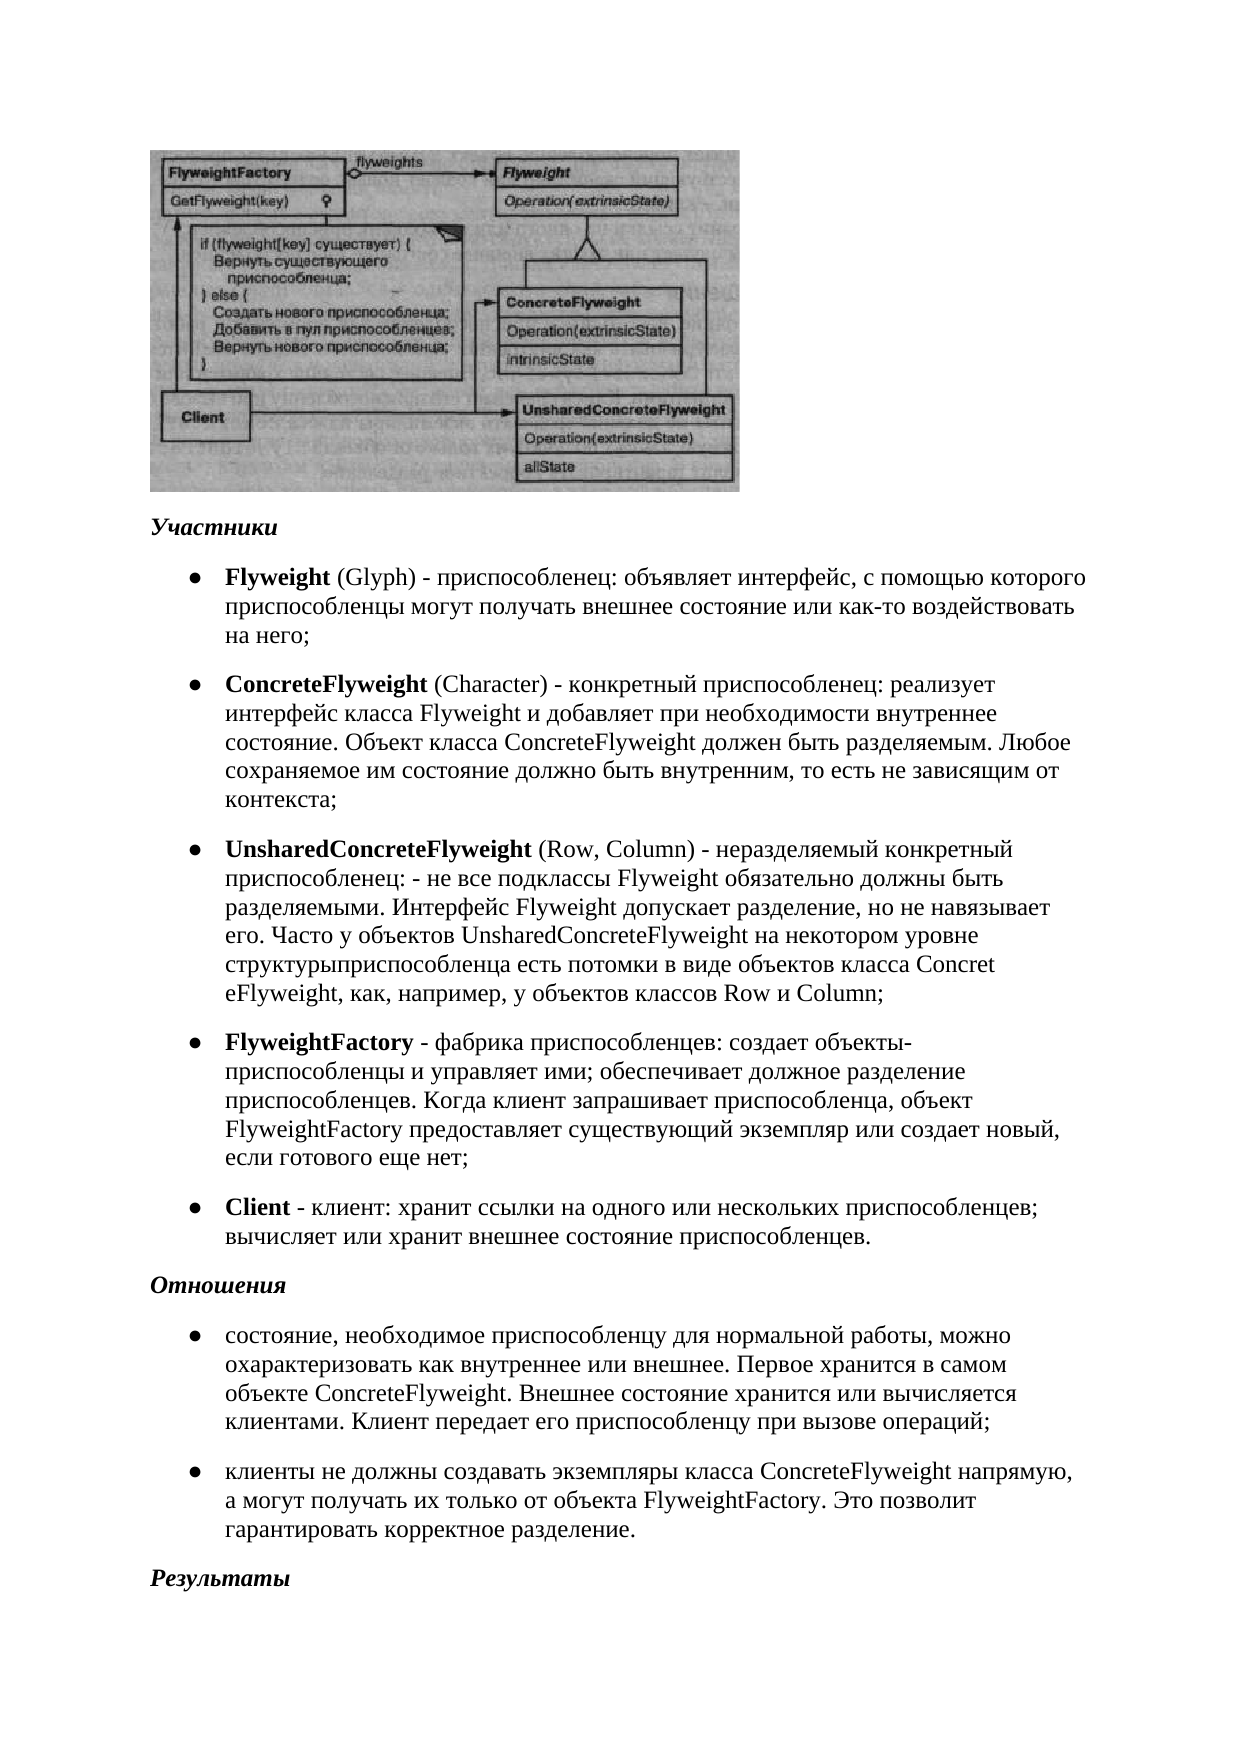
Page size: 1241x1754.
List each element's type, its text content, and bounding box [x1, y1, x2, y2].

text Результаты [150, 1563, 1153, 1592]
list клиенты не должны создавать экземпляры класса ConcreteFlyweight напрямую, а могут получать их только от объекта FlyweightFactory. Это позволит гарантировать корректное разделение. [187, 1456, 1090, 1542]
text Отношения [150, 1271, 1153, 1299]
list UnsharedConcreteFlyweight (Row, Column) - неразделяемый конкретный приспособленец: - не все подклассы Flyweight обязательно должны быть разделяемыми. Интерфейс Flyweight допускает разделение, но не навязывает его. Часто у объектов UnsharedConcreteFlyweight на некотором уровне структурыприспособленца есть потомки в виде объектов класса Concret eFlyweight, как, например, у объектов классов Row и Column; [187, 834, 1090, 1007]
list FlyweightFactory - фабрика приспособленцев: создает объекты-приспособленцы и управляет ими; обеспечивает должное разделение приспособленцев. Когда клиент запрашивает приспособленца, объект FlyweightFactory предоставляет существующий экземпляр или создает новый, если готового еще нет; [187, 1027, 1090, 1171]
text Участники [150, 512, 1153, 541]
list Flyweight (Glyph) - приспособленец: объявляет интерфейс, с помощью которого приспособленцы могут получать внешнее состояние или как-то воздействовать на него; [187, 562, 1090, 648]
list Client - клиент: хранит ссылки на одного или нескольких приспособленцев; вычисляет или хранит внешнее состояние приспособленцев. [187, 1192, 1090, 1250]
list ConcreteFlyweight (Character) - конкретный приспособленец: реализует интерфейс класса Flyweight и добавляет при необходимости внутреннее состояние. Объект класса ConcreteFlyweight должен быть разделяемым. Любое сохраняемое им состояние должно быть внутренним, то есть не зависящим от контекста; [187, 669, 1090, 813]
list состояние, необходимое приспособленцу для нормальной работы, можно охарактеризовать как внутреннее или внешнее. Первое хранится в самом объекте ConcreteFlyweight. Внешнее состояние хранится или вычисляется клиентами. Клиент передает его приспособленцу при вызове операций; [187, 1320, 1090, 1435]
picture [150, 150, 740, 492]
